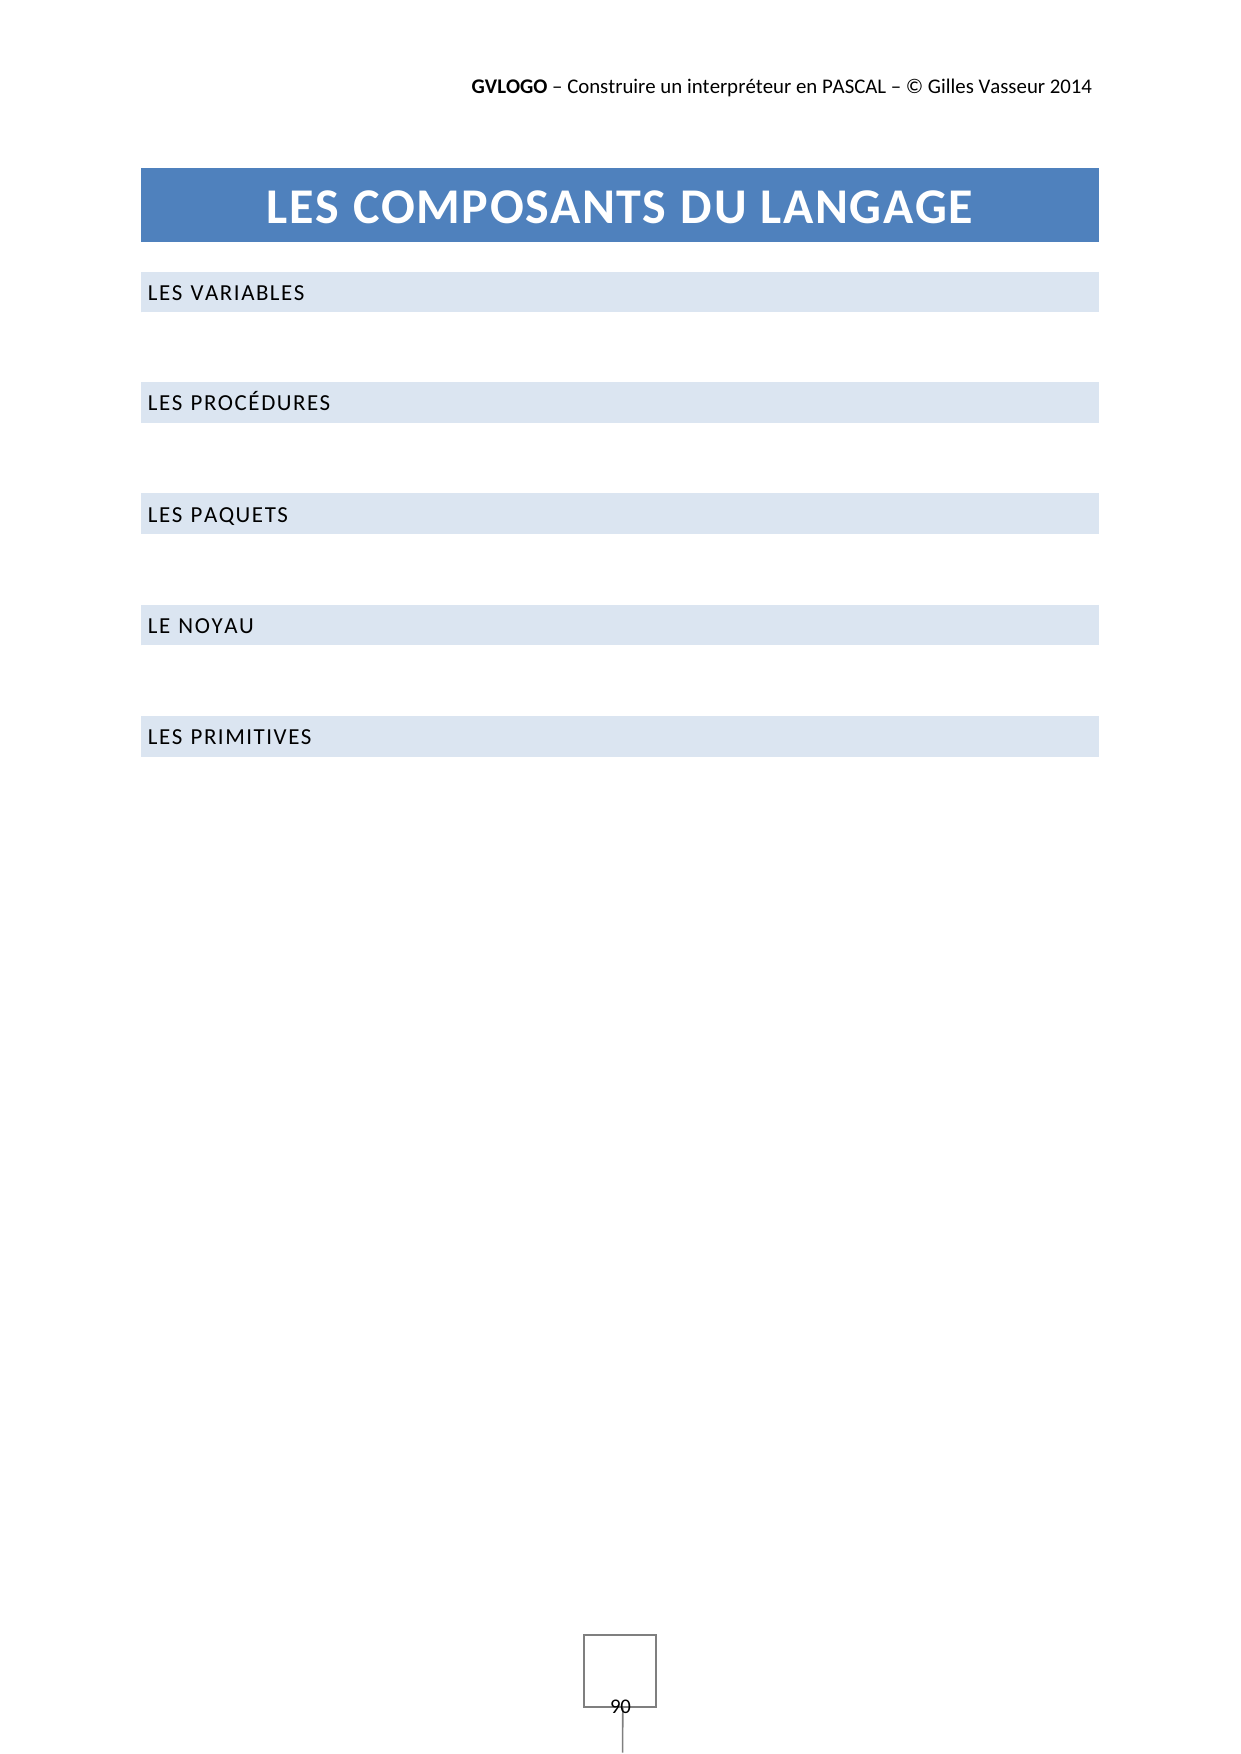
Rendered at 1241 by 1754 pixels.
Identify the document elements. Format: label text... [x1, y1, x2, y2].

subtitle Les composants du langage [148, 175, 1093, 236]
subtitle Le noyau [148, 611, 1093, 639]
subtitle Les primitives [148, 723, 1093, 750]
subtitle Les procédures [148, 388, 1093, 416]
subtitle Les paquets [148, 500, 1093, 528]
subtitle Les variables [148, 278, 1093, 306]
